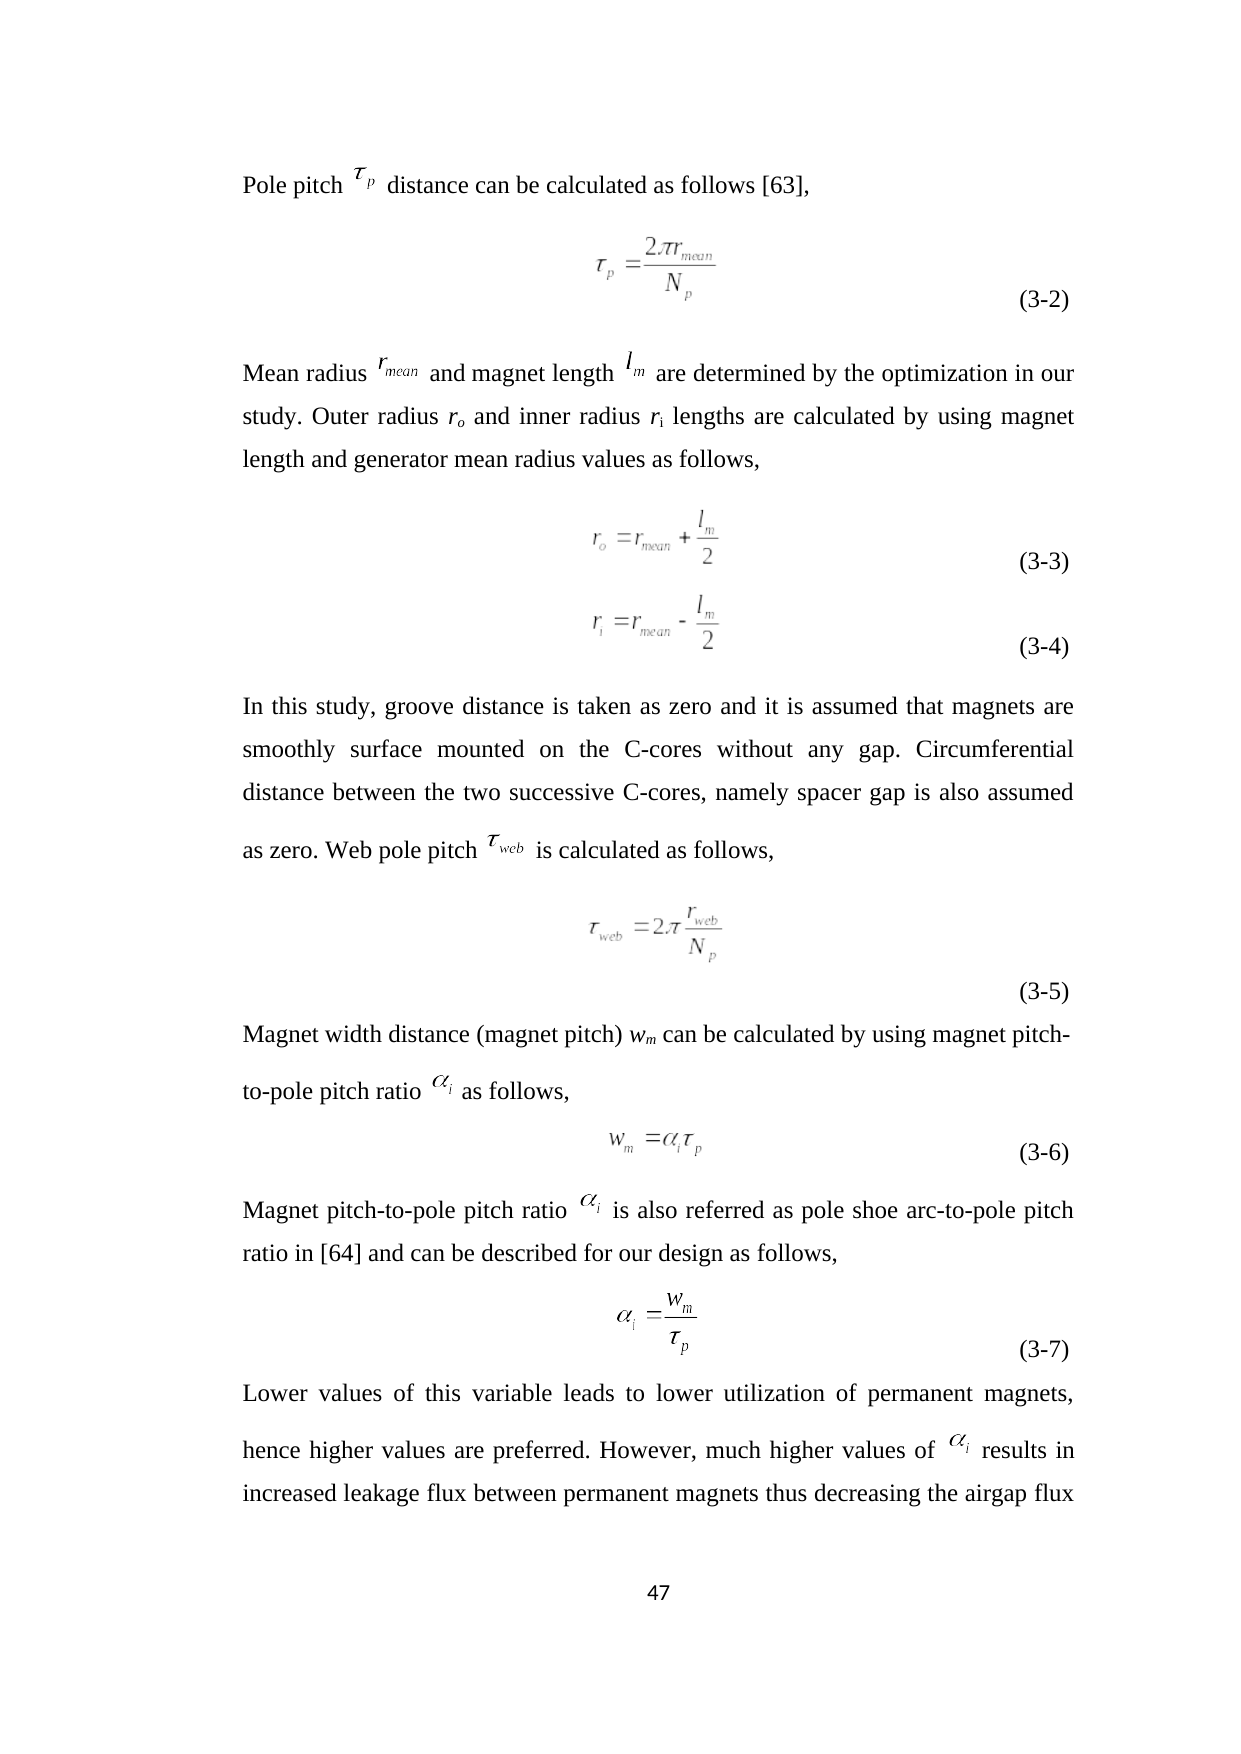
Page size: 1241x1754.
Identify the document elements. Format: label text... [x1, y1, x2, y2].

text Pole pitch distance can be calculated as follows [63], [242, 153, 1075, 199]
list (3-2) [317, 230, 1075, 313]
list (3-4) [317, 589, 1075, 660]
list Magnet pitch-to-pole pitch ratio is also referred as pole shoe arc-to-pole pitch ratio in [64] and can be described for our design as follows, [242, 1180, 1075, 1267]
text In this study, groove distance is taken as zero and it is assumed that magnets are smoothly surface mounted on the C-cores without any gap. Circumferential distance between the two successive C-cores, namely spacer gap is also assumed as zero. Web pole pitch is calculated as follows, [242, 691, 1075, 864]
list Magnet width distance (magnet pitch) wm can be calculated by using magnet pitch-to-pole pitch ratio as follows, [242, 1019, 1075, 1106]
list (3-6) [242, 1120, 1075, 1166]
list (3-5) [242, 895, 1075, 1004]
list (3-3) [317, 504, 1075, 575]
list (3-7) [317, 1281, 1075, 1363]
text Mean radius and magnet length are determined by the optimization in our study. Outer radius ro and inner radius ri lengths are calculated by using magnet length and generator mean radius values as follows, [242, 344, 1075, 473]
